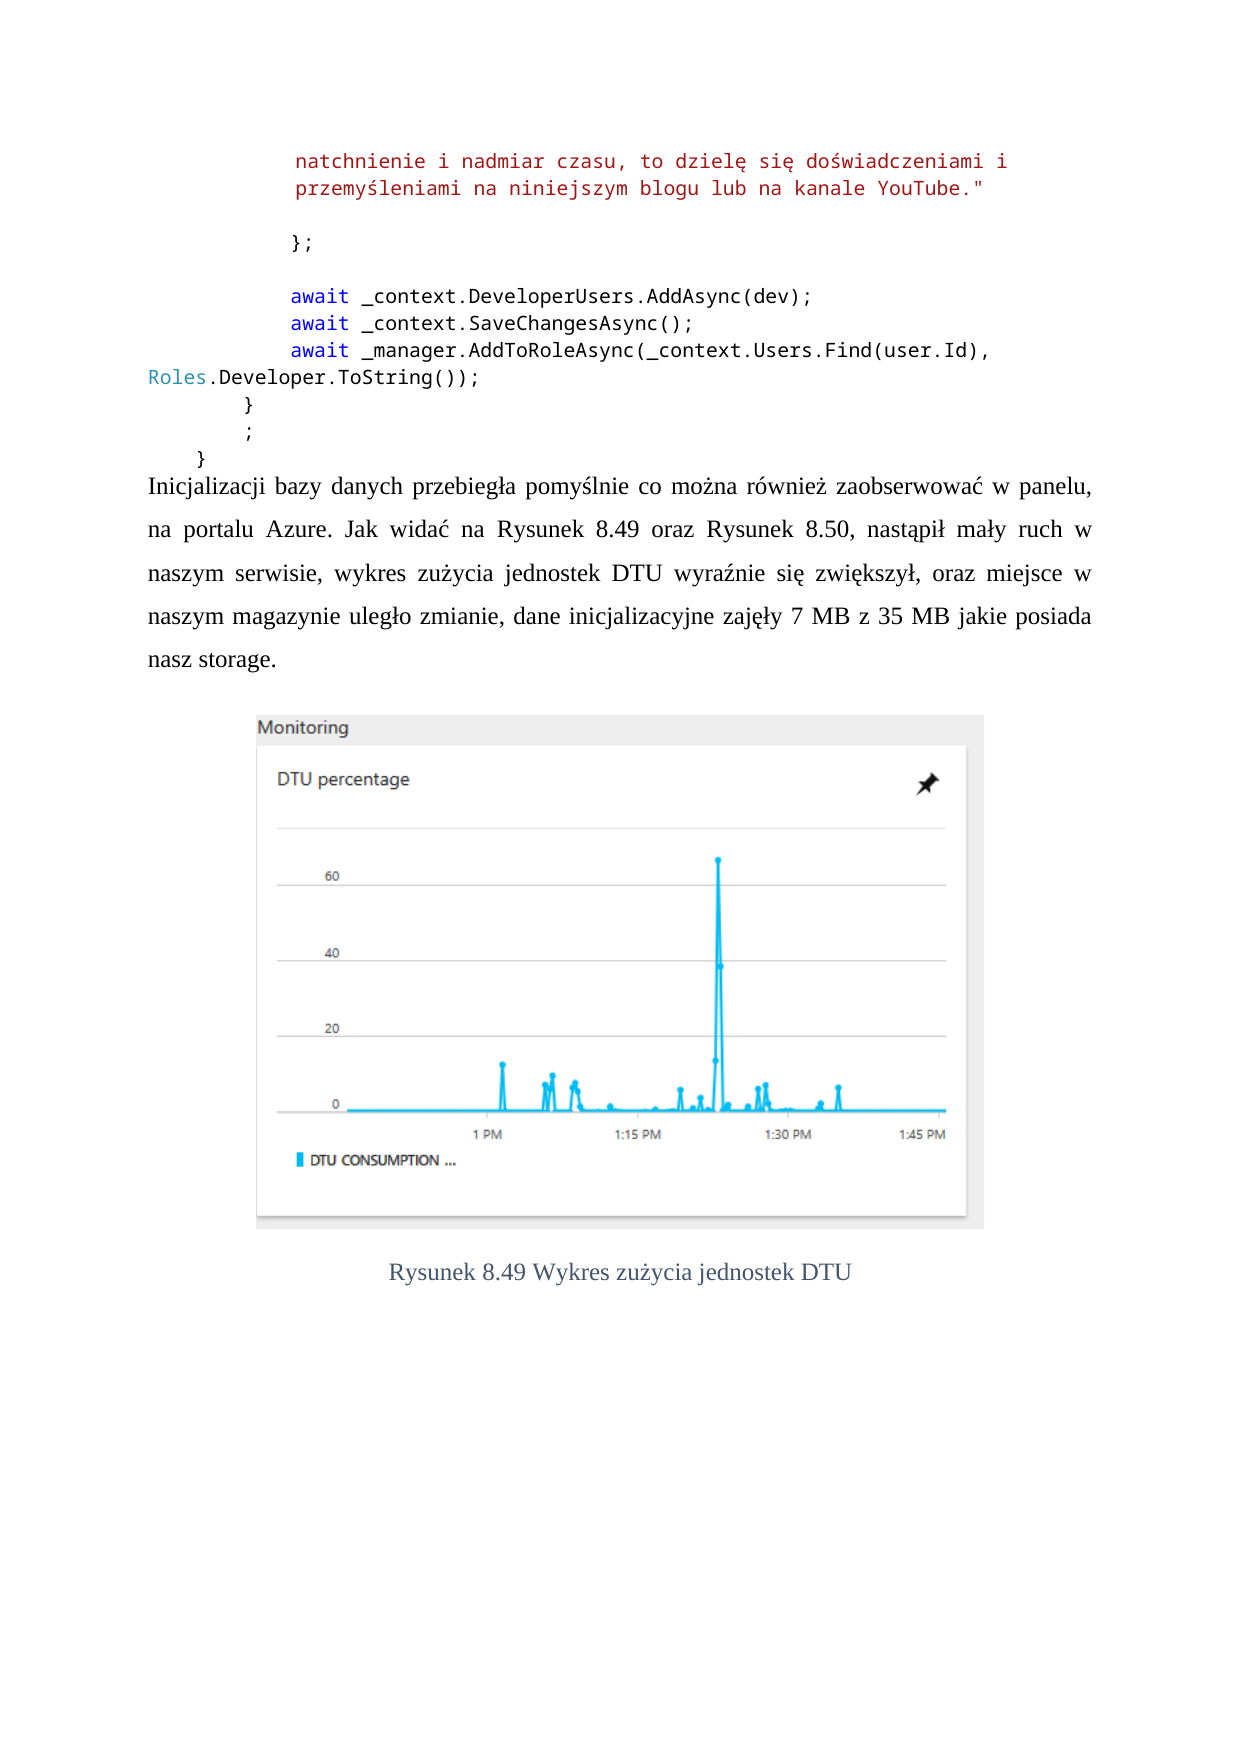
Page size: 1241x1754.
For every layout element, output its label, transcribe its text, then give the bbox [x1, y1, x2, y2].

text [295, 148, 1093, 202]
text } [148, 390, 1093, 417]
text }; [148, 228, 1093, 256]
text await _manager.AddToRoleAsync(_context.Users.Find(user.Id), Roles.Developer.ToString()); [148, 336, 1093, 390]
text ; [148, 417, 1093, 444]
text await _context.DeveloperUsers.AddAsync(dev); [148, 282, 1093, 309]
picture [256, 715, 985, 1229]
text await _context.SaveChangesAsync(); [148, 309, 1093, 336]
text } [148, 444, 1093, 471]
